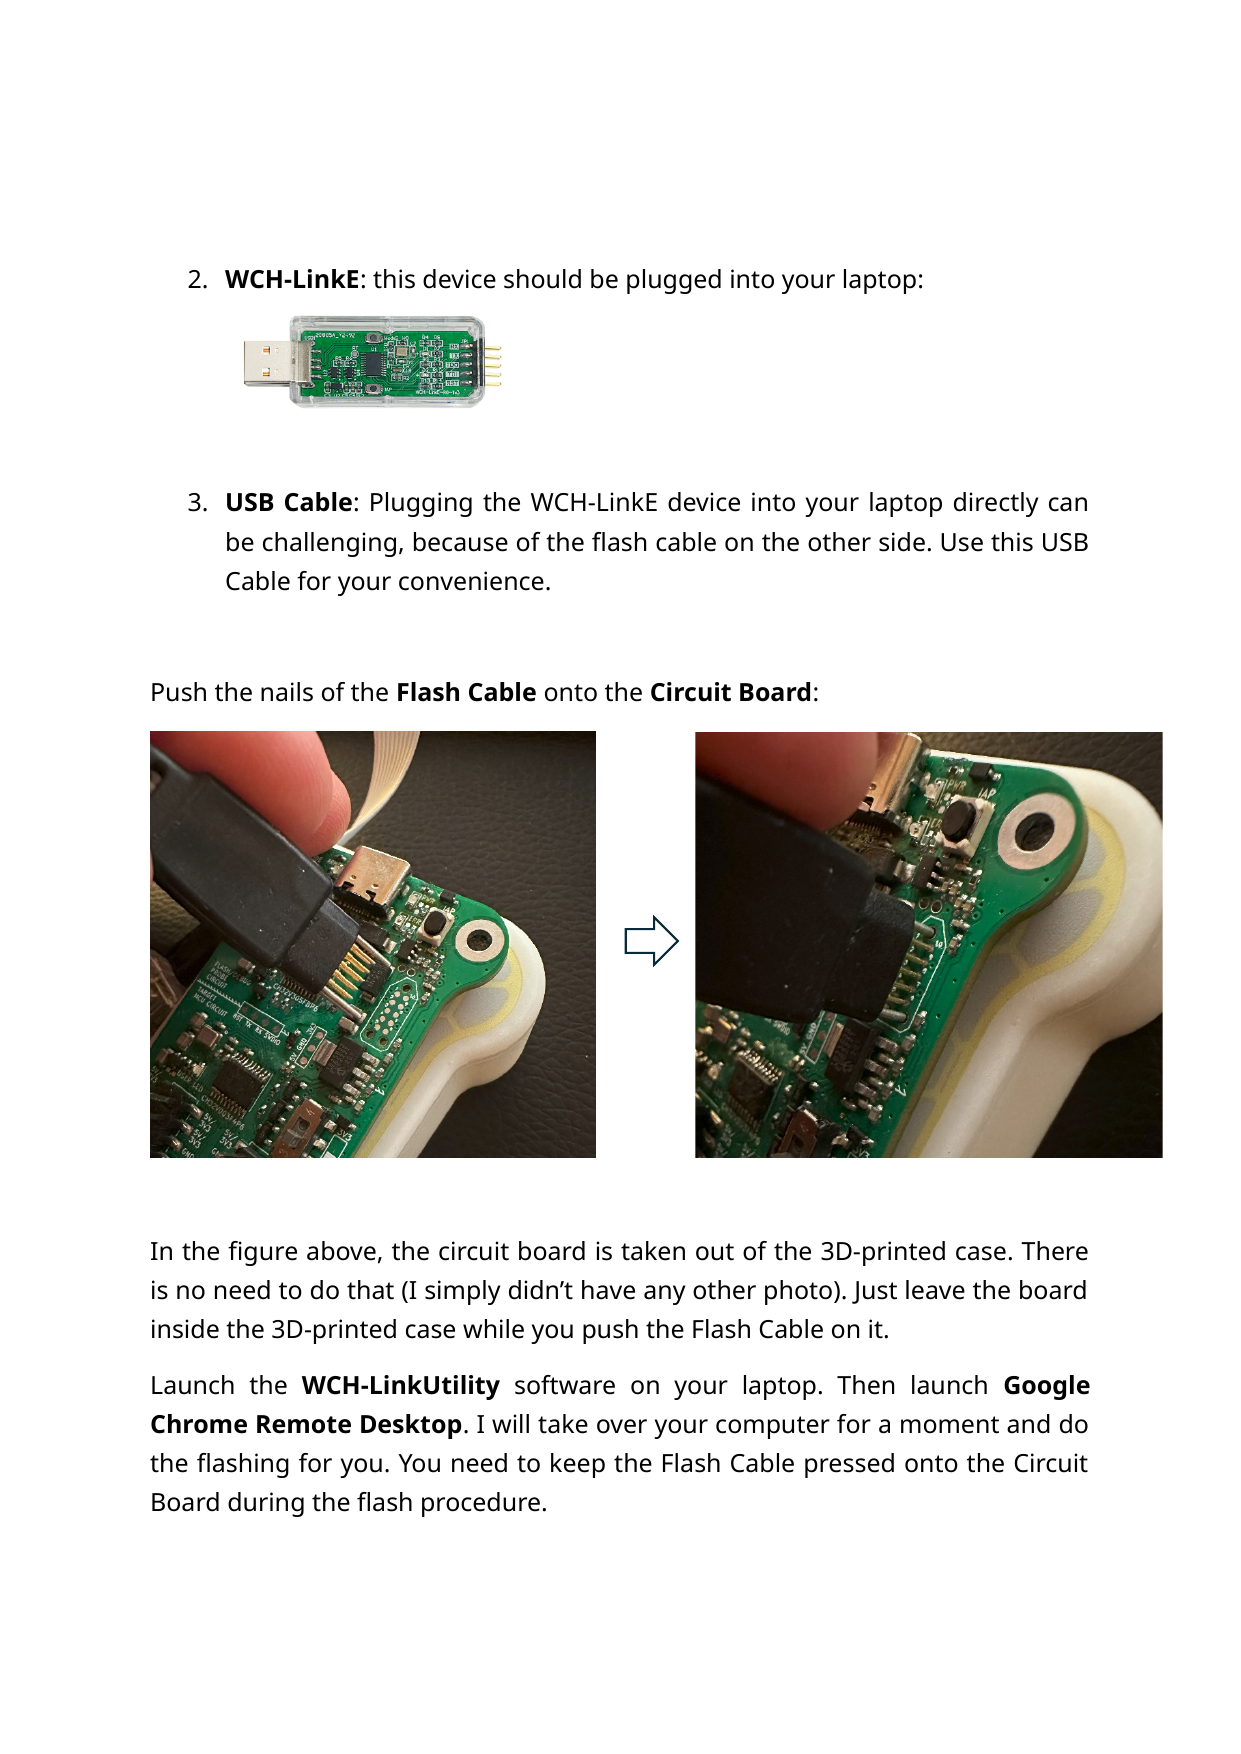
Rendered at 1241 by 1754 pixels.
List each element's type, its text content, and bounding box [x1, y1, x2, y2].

list USB Cable: Plugging the WCH-LinkE device into your laptop directly can be challenging, because of the flash cable on the other side. Use this USB Cable for your convenience. [187, 485, 1090, 597]
picture [235, 309, 502, 412]
text Push the nails of the Flash Cable onto the Circuit Board: [150, 675, 1090, 709]
list WCH-LinkE: this device should be plugged into your laptop: [187, 262, 1090, 296]
picture [695, 732, 1163, 1158]
text In the figure above, the circuit board is taken out of the 3D-printed case. There is no need to do that (I simply didn’t have any other photo). Just leave the board inside the 3D-printed case while you push the Flash Cable on it. [150, 1233, 1090, 1346]
picture [150, 731, 596, 1158]
text Launch the WCH-LinkUtility software on your laptop. Then launch Google Chrome Remote Desktop. I will take over your computer for a moment and do the flashing for you. You need to keep the Flash Cable pressed onto the Circuit Board during the flash procedure. [150, 1367, 1090, 1519]
